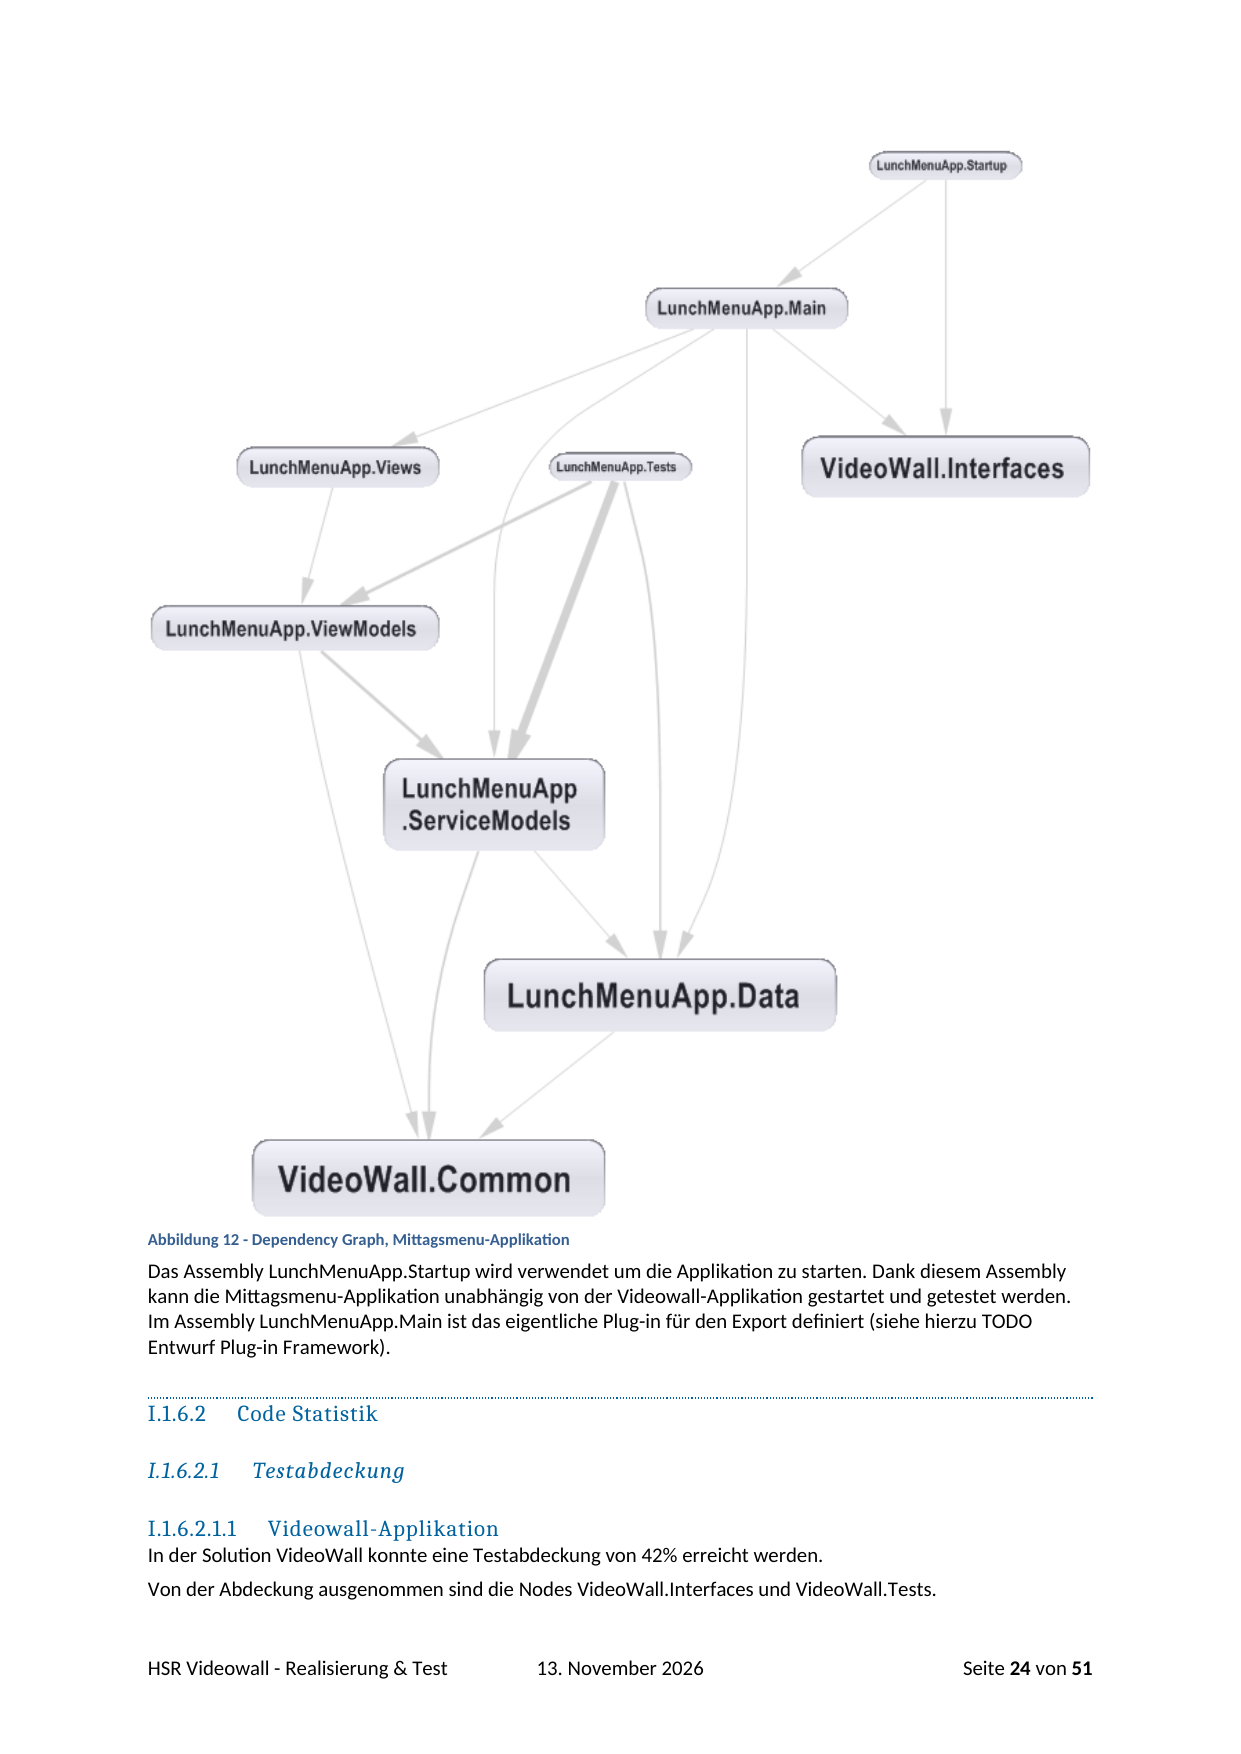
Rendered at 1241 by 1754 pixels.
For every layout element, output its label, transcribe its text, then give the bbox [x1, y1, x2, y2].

subtitle Code Statistik [148, 1397, 1093, 1427]
subtitle Testabdeckung [148, 1455, 1093, 1485]
text In der Solution VideoWall konnte eine Testabdeckung von 42% erreicht werden. [148, 1542, 1093, 1568]
subtitle Videowall-Applikation [148, 1516, 1093, 1542]
picture [147, 147, 1093, 1221]
text Von der Abdeckung ausgenommen sind die Nodes VideoWall.Interfaces und VideoWall.Tests. [148, 1576, 1093, 1601]
text Das Assembly LunchMenuApp.Startup wird verwendet um die Applikation zu starten. Dank diesem Assembly kann die Mittagsmenu-Applikation unabhängig von der Videowall-Applikation gestartet und getestet werden. Im Assembly LunchMenuApp.Main ist das eigentliche Plug-in für den Export definiert (siehe hierzu TODO Entwurf Plug-in Framework). [148, 1258, 1093, 1359]
